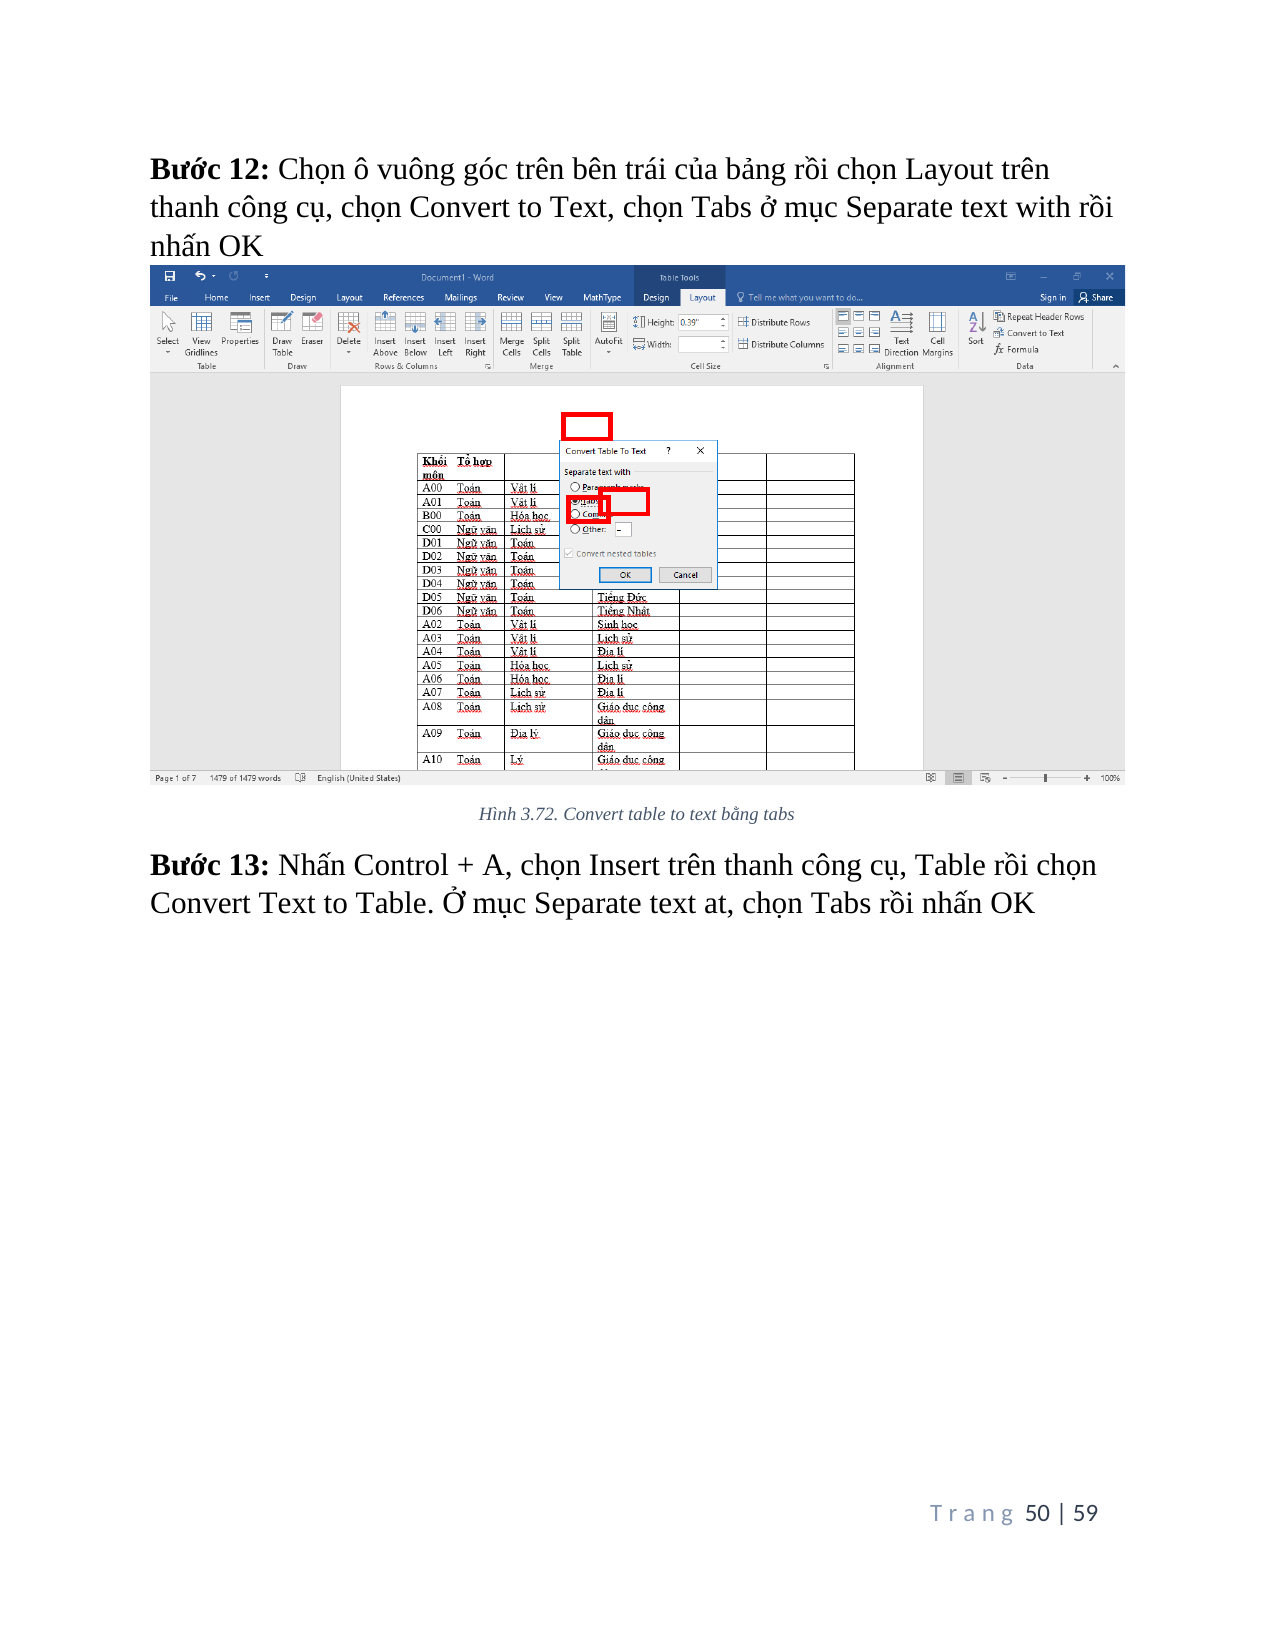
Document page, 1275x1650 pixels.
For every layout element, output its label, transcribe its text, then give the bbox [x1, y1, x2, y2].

picture [150, 265, 1125, 785]
text Bước 13: Nhấn Control + A, chọn Insert trên thanh công cụ, Table rồi chọn Convert Text to Table. Ở mục Separate text at, chọn Tabs rồi nhấn OK [150, 846, 1125, 920]
text Bước 12: Chọn ô vuông góc trên bên trái của bảng rồi chọn Layout trên thanh công cụ, chọn Convert to Text, chọn Tabs ở mục Separate text with rồi nhấn OK [150, 150, 1125, 265]
